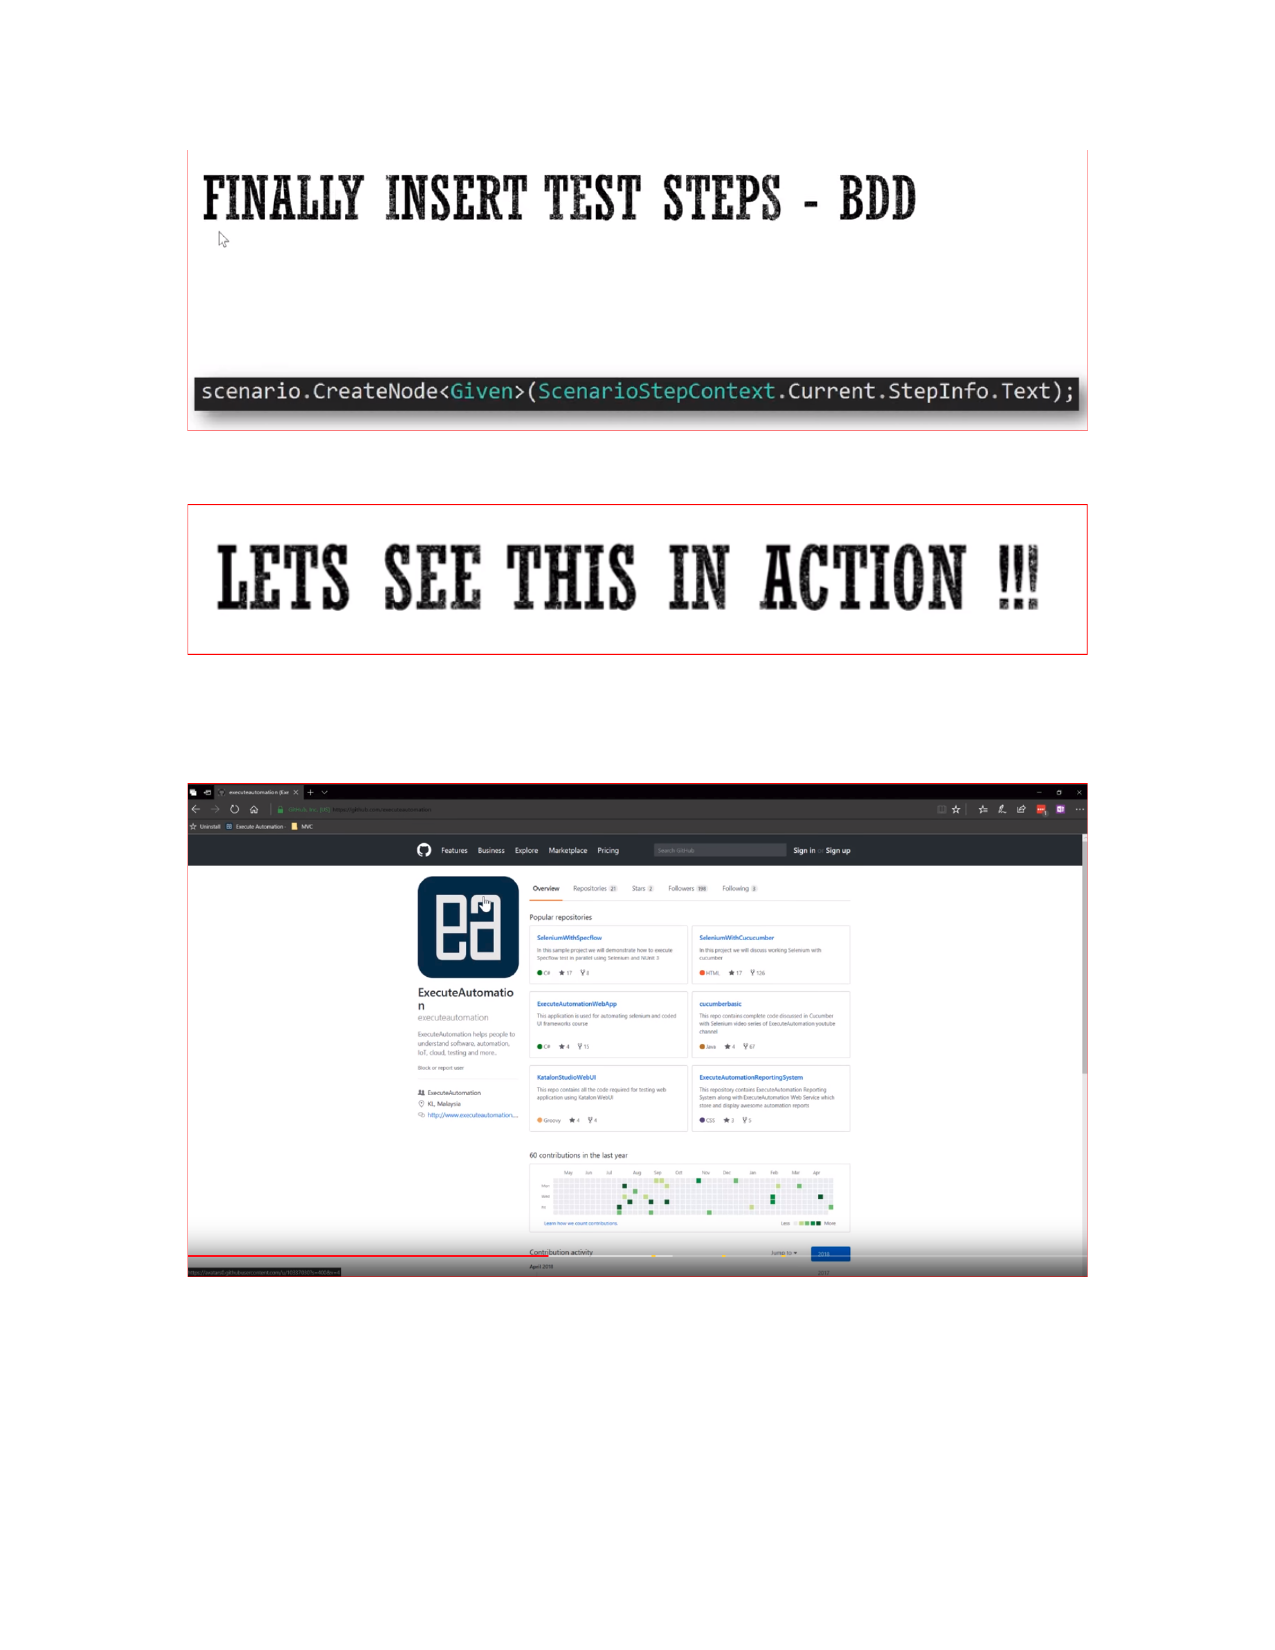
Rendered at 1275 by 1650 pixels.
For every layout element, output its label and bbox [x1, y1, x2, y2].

picture [187, 504, 1088, 655]
picture [187, 150, 1088, 431]
picture [187, 783, 1088, 1277]
